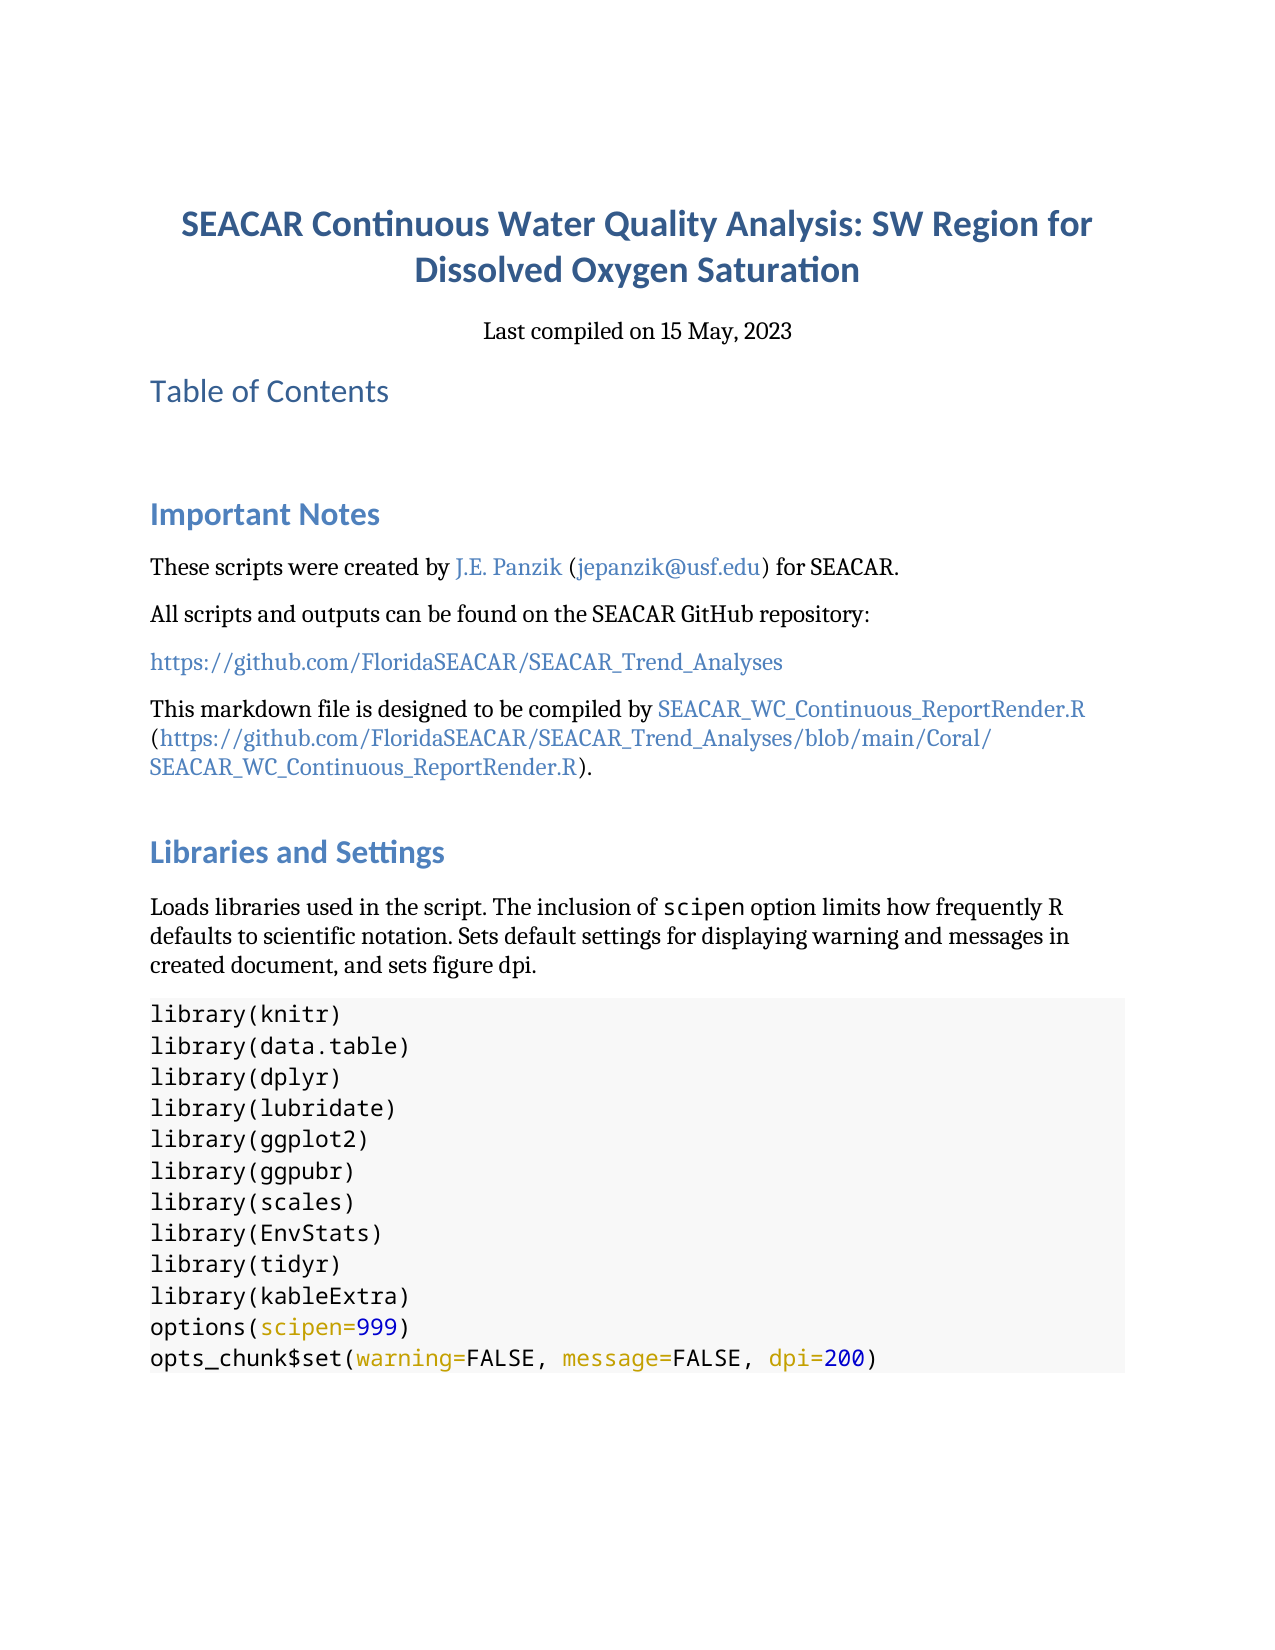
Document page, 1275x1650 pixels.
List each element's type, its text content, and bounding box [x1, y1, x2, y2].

text These scripts were created by J.E. Panzik (jepanzik@usf.edu) for SEACAR. [150, 553, 1125, 581]
subtitle Libraries and Settings [150, 831, 1125, 872]
text Last compiled on 15 May, 2023 [150, 317, 1125, 345]
subtitle Important Notes [150, 493, 1125, 534]
text Loads libraries used in the script. The inclusion of scipen option limits how frequently R defaults to scientific notation. Sets default settings for displaying warning and messages in created document, and sets figure dpi. [150, 891, 1125, 979]
text This markdown file is designed to be compiled by SEACAR_WC_Continuous_ReportRender.R (https://github.com/FloridaSEACAR/SEACAR_Trend_Analyses/blob/main/Coral/SEACAR_WC_Continuous_ReportRender.R). [150, 695, 1125, 781]
text library(knitr) library(data.table) library(dplyr) library(lubridate) library(ggplot2) library(ggpubr) library(scales) library(EnvStats) library(tidyr) library(kableExtra) options(scipen=999) opts_chunk$set(warning=FALSE, message=FALSE, dpi=200) [150, 998, 1125, 1373]
text https://github.com/FloridaSEACAR/SEACAR_Trend_Analyses [150, 648, 1125, 676]
text All scripts and outputs can be found on the SEACAR GitHub repository: [150, 600, 1125, 629]
title SEACAR Continuous Water Quality Analysis: SW Region for Dissolved Oxygen Saturation [150, 200, 1125, 292]
